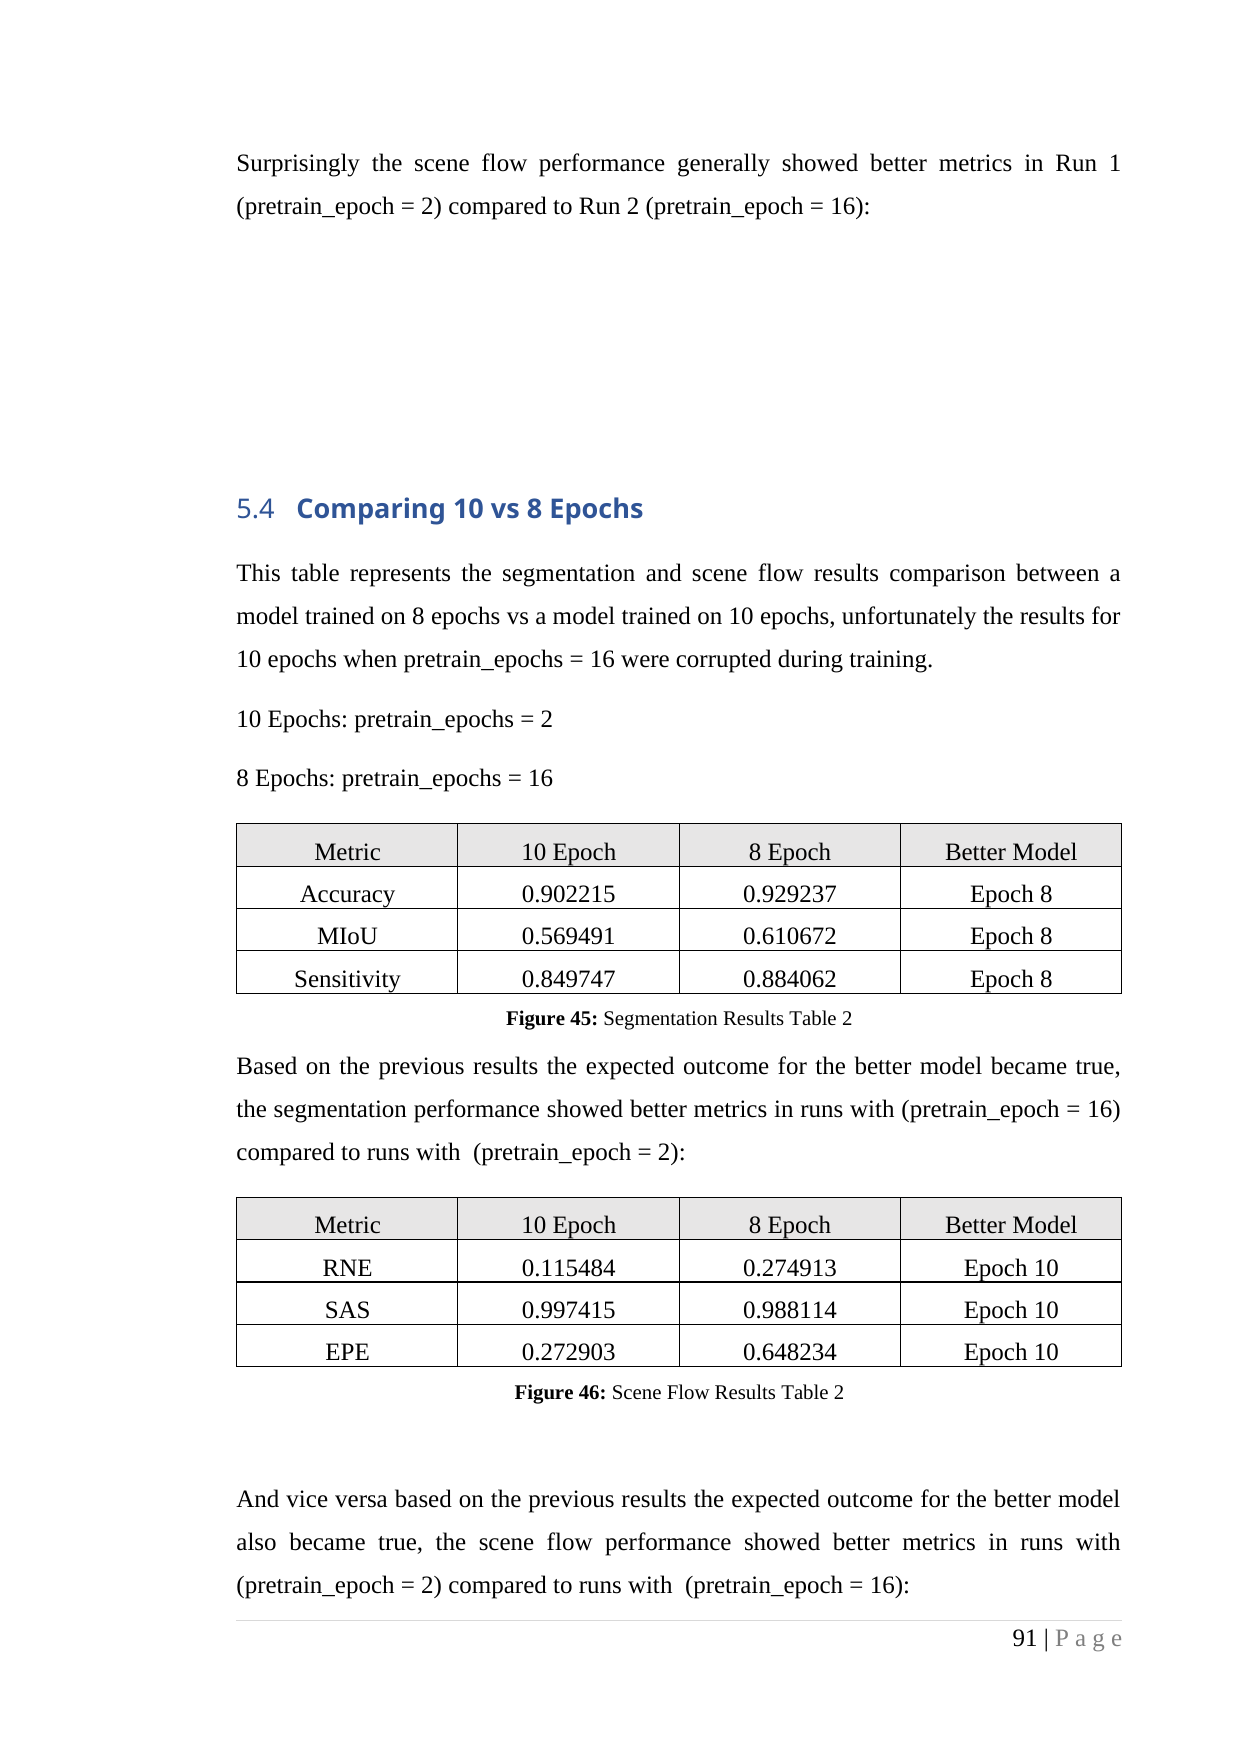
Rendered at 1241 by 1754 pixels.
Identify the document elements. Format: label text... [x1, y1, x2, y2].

table_cell 0.648234 [680, 1325, 900, 1366]
table_cell Epoch 8 [901, 951, 1121, 992]
table_header 10 Epoch [458, 824, 679, 866]
text Surprisingly the scene flow performance generally showed better metrics in Run 1 (pretrain_epoch = 2) compared to Run 2 (pretrain_epoch = 16): [236, 148, 1122, 219]
table_header 8 Epoch [680, 824, 900, 866]
table_cell Epoch 10 [901, 1240, 1121, 1281]
text 10 Epochs: pretrain_epochs = 2 [236, 704, 1122, 732]
table_cell MIoU [237, 909, 457, 950]
text Based on the previous results the expected outcome for the better model became true, the segmentation performance showed better metrics in runs with (pretrain_epoch = 16) compared to runs with (pretrain_epoch = 2): [236, 1051, 1122, 1166]
table_header 10 Epoch [458, 1198, 679, 1239]
table_cell Epoch 10 [901, 1283, 1121, 1324]
text And vice versa based on the previous results the expected outcome for the better model also became true, the scene flow performance showed better metrics in runs with (pretrain_epoch = 2) compared to runs with (pretrain_epoch = 16): [236, 1484, 1122, 1599]
table_cell 0.997415 [458, 1283, 679, 1324]
table_header 8 Epoch [680, 1198, 900, 1239]
text This table represents the segmentation and scene flow results comparison between a model trained on 8 epochs vs a model trained on 10 epochs, unfortunately the results for 10 epochs when pretrain_epochs = 16 were corrupted during training. [236, 558, 1122, 673]
table_cell Epoch 10 [901, 1325, 1121, 1366]
table_cell SAS [237, 1283, 457, 1324]
text Figure 46: Scene Flow Results Table 2 [236, 1379, 1122, 1404]
table_cell 0.988114 [680, 1283, 900, 1324]
table_cell Epoch 8 [901, 867, 1121, 908]
table_cell Accuracy [237, 867, 457, 908]
table_cell Sensitivity [237, 951, 457, 992]
table_cell 0.610672 [680, 909, 900, 950]
table_cell 0.272903 [458, 1325, 679, 1366]
table_cell Epoch 8 [901, 909, 1121, 950]
table_cell 0.902215 [458, 867, 679, 908]
text Figure 45: Segmentation Results Table 2 [236, 1006, 1122, 1030]
table_header Metric [237, 1198, 457, 1239]
table_cell 0.115484 [458, 1240, 679, 1281]
table_cell 0.274913 [680, 1240, 900, 1281]
table_header Better Model [901, 1198, 1121, 1239]
text 8 Epochs: pretrain_epochs = 16 [236, 763, 1122, 792]
table_header Metric [237, 824, 457, 866]
table_cell 0.569491 [458, 909, 679, 950]
table_cell 0.929237 [680, 867, 900, 908]
subtitle Comparing 10 vs 8 Epochs [236, 490, 1122, 527]
table_cell RNE [237, 1240, 457, 1281]
table_cell 0.849747 [458, 951, 679, 992]
table_cell 0.884062 [680, 951, 900, 992]
table_header Better Model [901, 824, 1121, 866]
table_cell EPE [237, 1325, 457, 1366]
